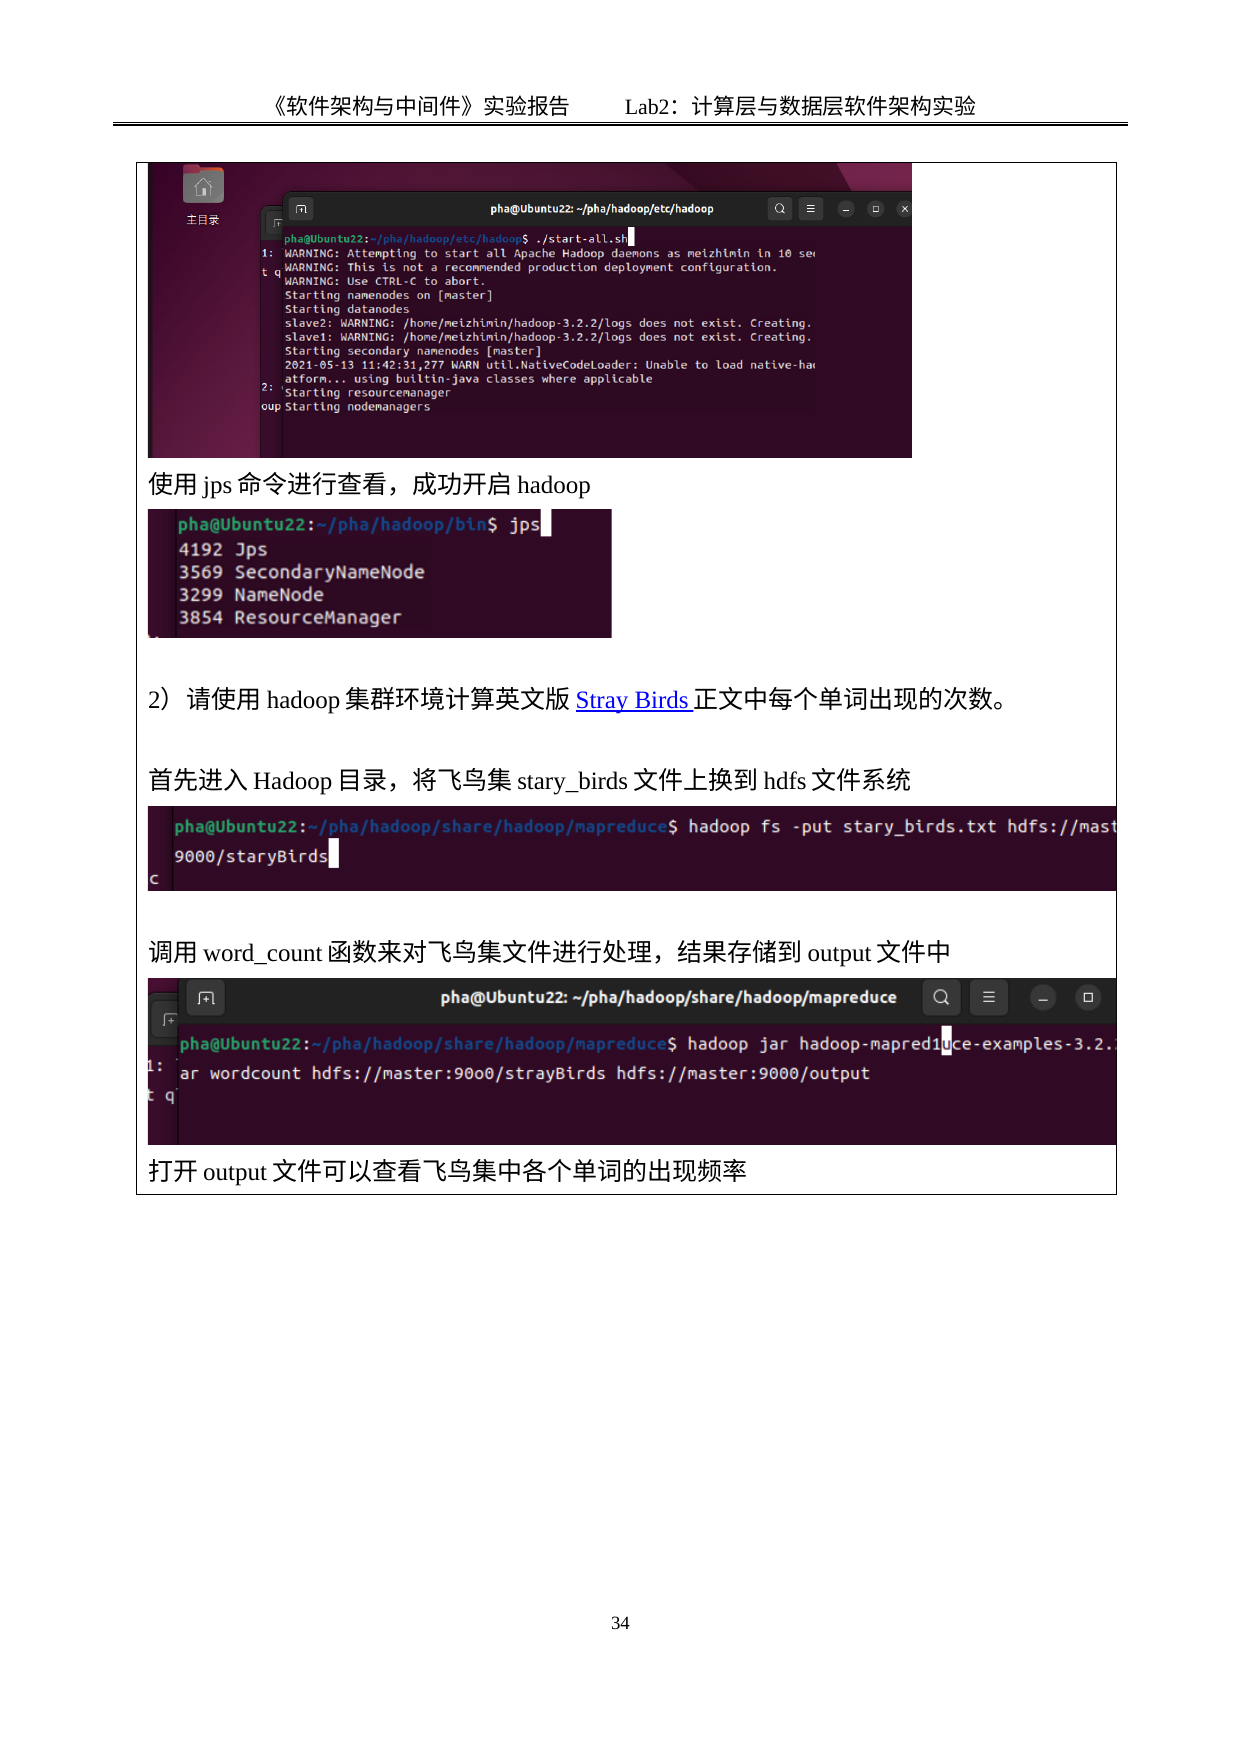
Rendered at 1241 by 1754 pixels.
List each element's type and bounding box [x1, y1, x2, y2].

picture [147, 806, 1117, 891]
picture [147, 163, 912, 458]
picture [147, 978, 1117, 1145]
picture [147, 509, 612, 638]
table_cell [137, 163, 1116, 1193]
